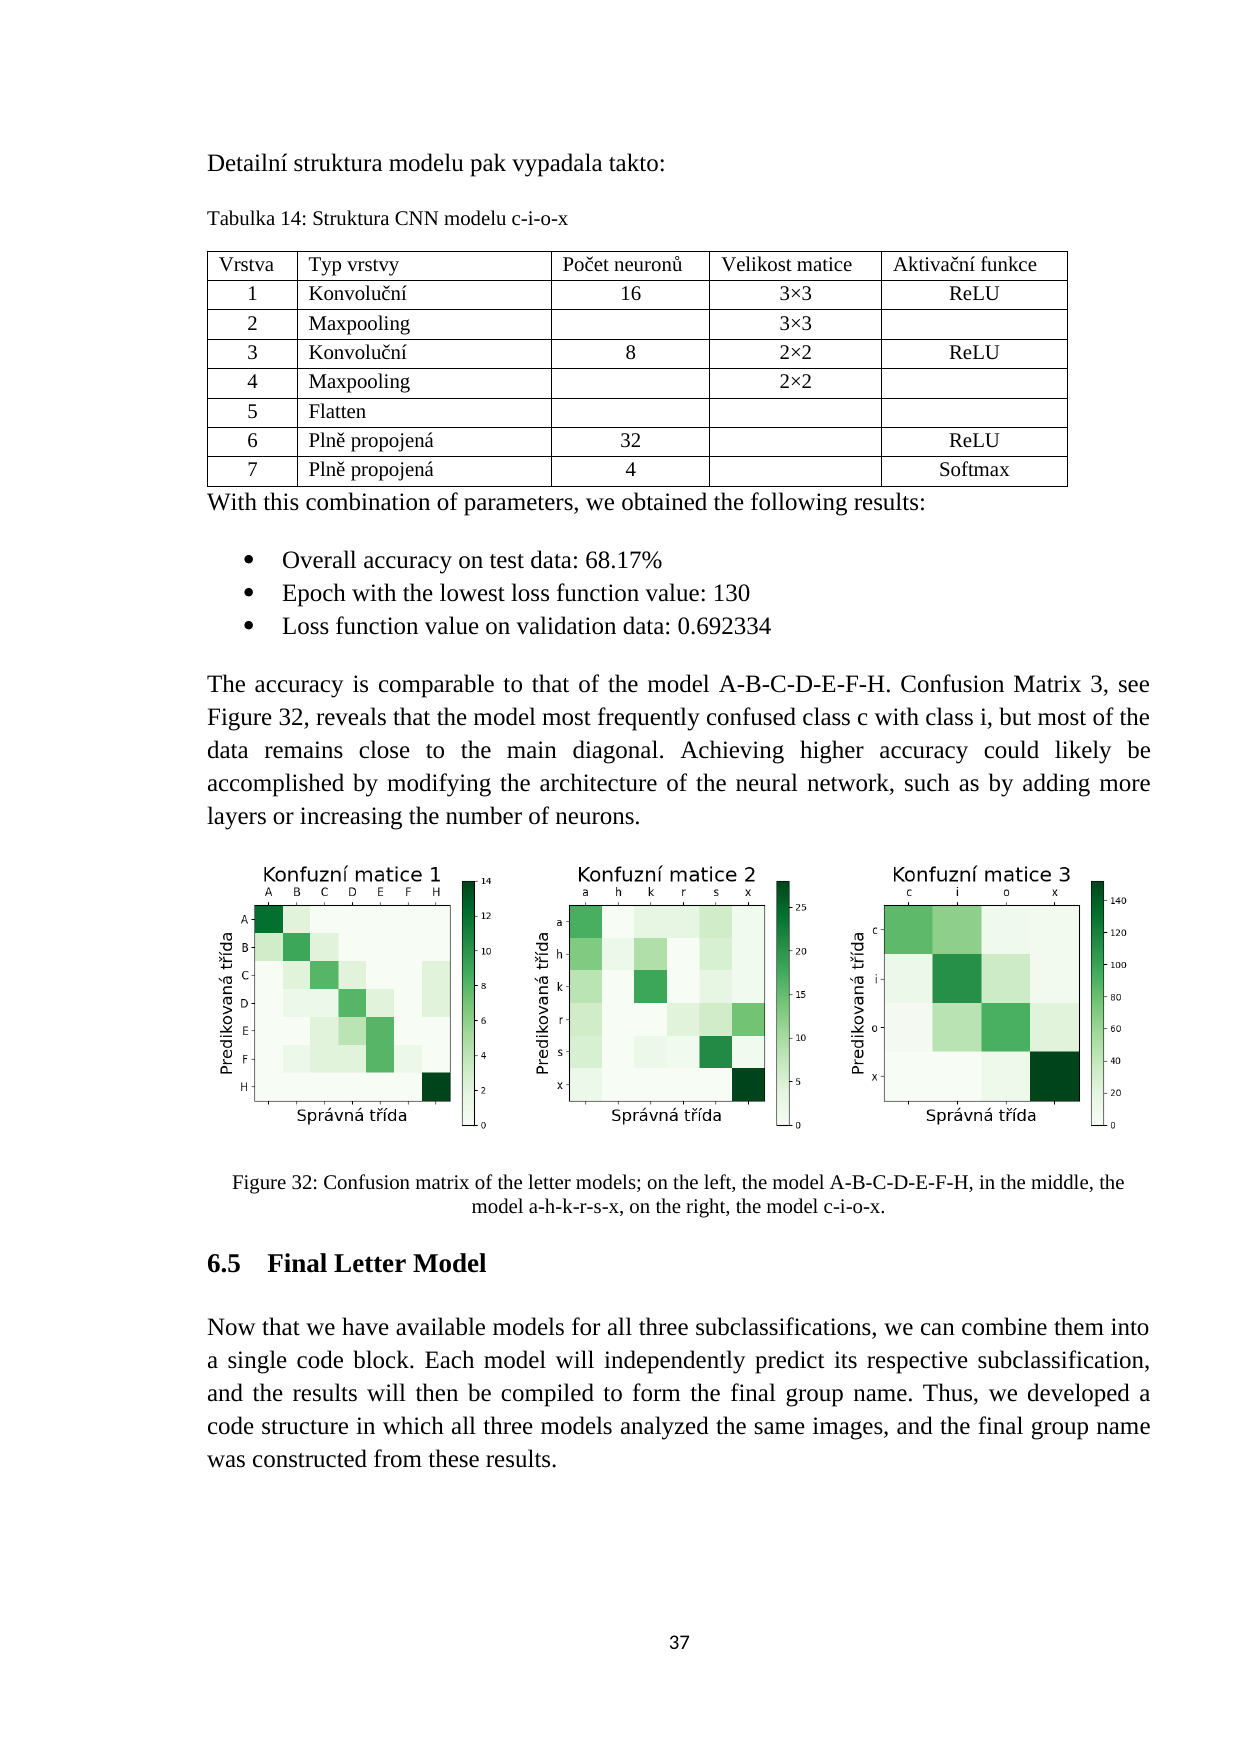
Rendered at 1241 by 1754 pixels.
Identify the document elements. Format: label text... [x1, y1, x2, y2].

table_header Počet neuronů [552, 252, 709, 280]
table_cell Plně propojená [298, 457, 551, 486]
table_cell Konvoluční [298, 281, 551, 309]
table_cell [552, 310, 709, 339]
table_cell Plně propojená [298, 428, 551, 456]
table_cell ReLU [882, 428, 1067, 456]
table_cell 7 [208, 457, 297, 486]
table_cell [710, 428, 881, 456]
table_cell [882, 310, 1067, 339]
table_cell 2×2 [710, 369, 881, 397]
table_cell Konvoluční [298, 340, 551, 368]
list Loss function value on validation data: 0.692334 [244, 611, 1152, 639]
table_cell [882, 369, 1067, 397]
text With this combination of parameters, we obtained the following results: [207, 487, 1152, 515]
table_cell 8 [552, 340, 709, 368]
table_cell Flatten [298, 399, 551, 427]
list Overall accuracy on test data: 68.17% [244, 545, 1152, 573]
table_cell 4 [208, 369, 297, 397]
table_cell 3×3 [710, 281, 881, 309]
table_cell 2×2 [710, 340, 881, 368]
table_header Velikost matice [710, 252, 881, 280]
picture [207, 838, 1151, 1153]
table_cell 3×3 [710, 310, 881, 339]
text Detailní struktura modelu pak vypadala takto: [207, 148, 1152, 176]
table_cell 16 [552, 281, 709, 309]
list Epoch with the lowest loss function value: 130 [244, 578, 1152, 606]
text Tabulka 14: Struktura CNN modelu c-i-o-x [207, 206, 1152, 230]
table_cell [882, 399, 1067, 427]
table_cell 4 [552, 457, 709, 486]
table_cell 6 [208, 428, 297, 456]
table_cell [710, 457, 881, 486]
table_header Vrstva [208, 252, 297, 280]
table_header Typ vrstvy [298, 252, 551, 280]
table_cell Maxpooling [298, 369, 551, 397]
table_cell 5 [208, 399, 297, 427]
table_cell 2 [208, 310, 297, 339]
table_cell [552, 399, 709, 427]
table_cell Maxpooling [298, 310, 551, 339]
table_header Aktivační funkce [882, 252, 1067, 280]
text The accuracy is comparable to that of the model A-B-C-D-E-F-H. Confusion Matrix 3, see Figure 32, reveals that the model most frequently confused class c with class i, but most of the data remains close to the main diagonal. Achieving higher accuracy could likely be accomplished by modifying the architecture of the neural network, such as by adding more layers or increasing the number of neurons. [207, 669, 1152, 829]
table_cell 3 [208, 340, 297, 368]
table_cell 32 [552, 428, 709, 456]
text Now that we have available models for all three subclassifications, we can combine them into a single code block. Each model will independently predict its respective subclassification, and the results will then be compiled to form the final group name. Thus, we developed a code structure in which all three models analyzed the same images, and the final group name was constructed from these results. [207, 1312, 1152, 1473]
table_cell [710, 399, 881, 427]
table_cell ReLU [882, 340, 1067, 368]
table_cell 1 [208, 281, 297, 309]
table_cell Softmax [882, 457, 1067, 486]
table_cell ReLU [882, 281, 1067, 309]
table_cell [552, 369, 709, 397]
